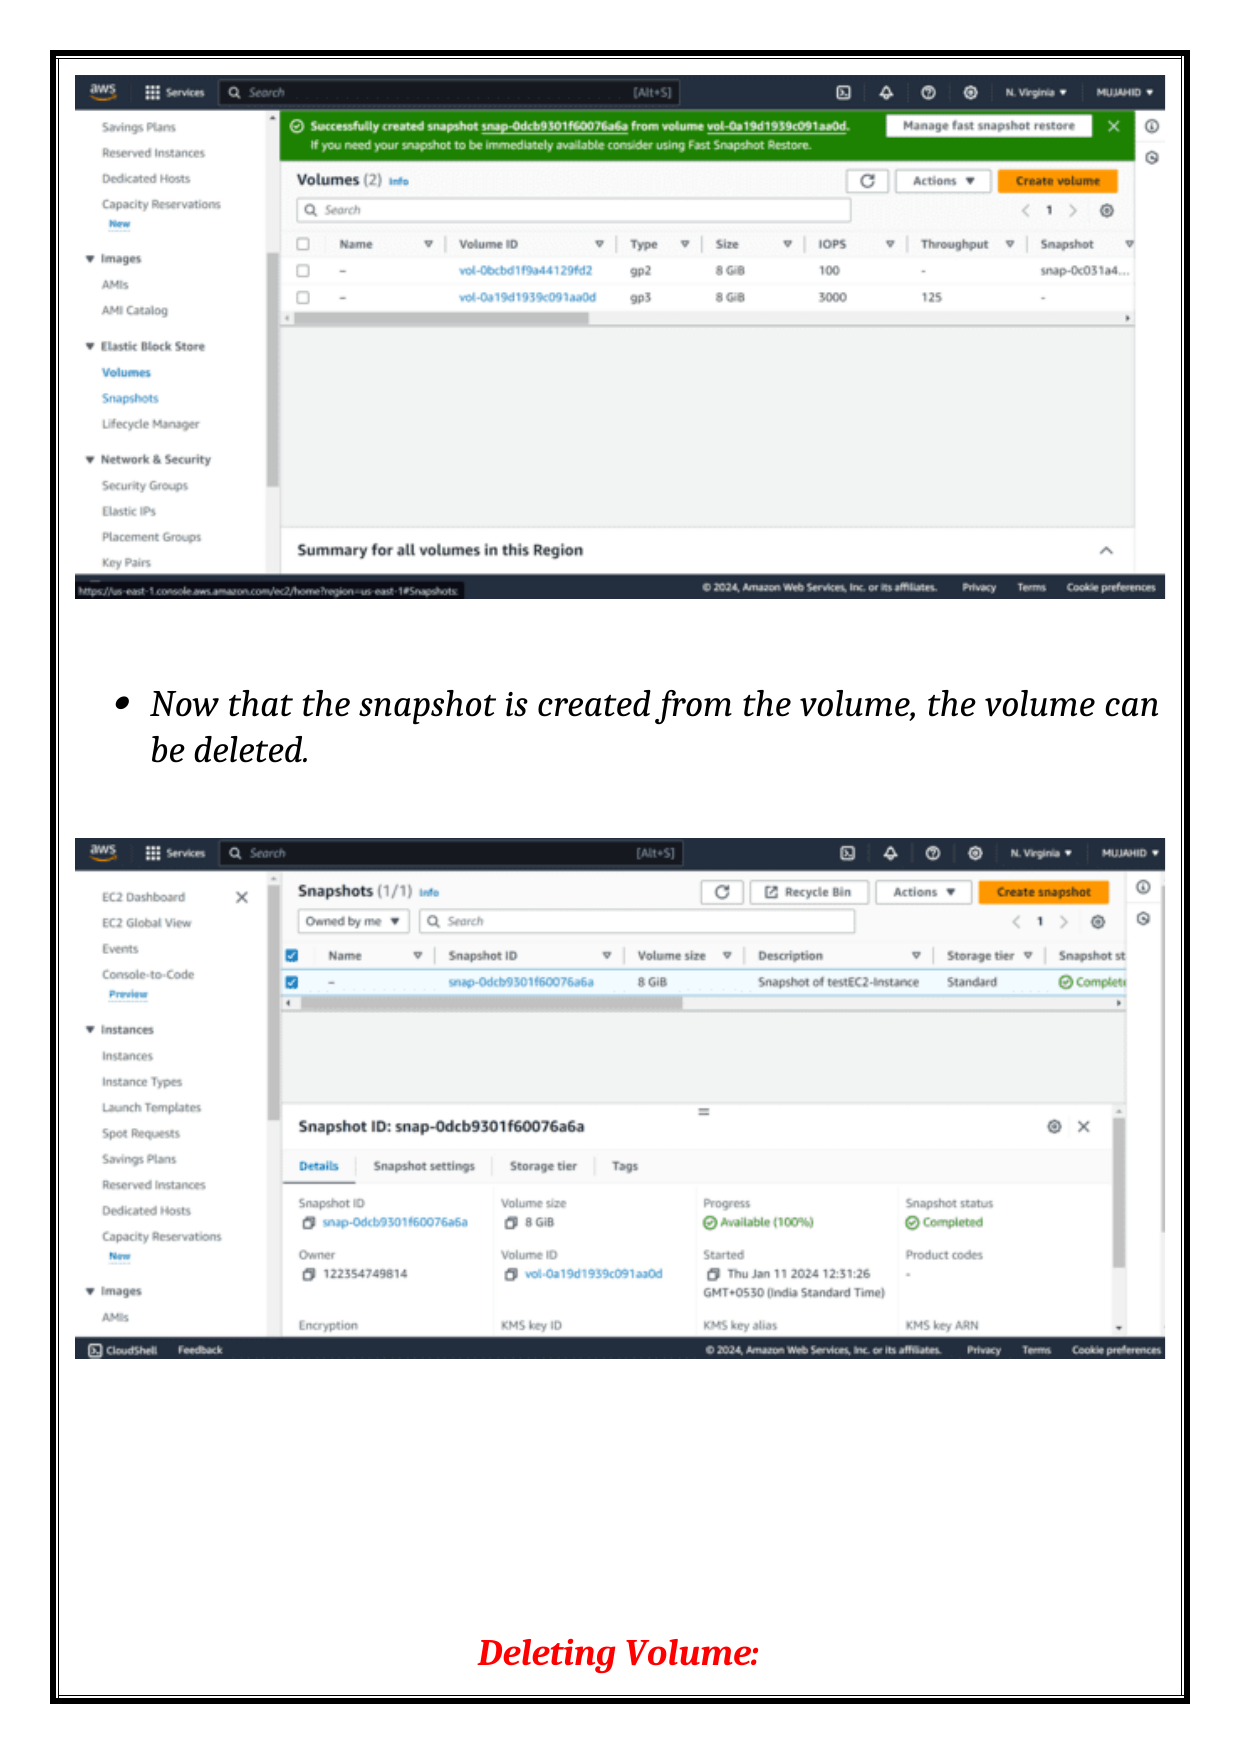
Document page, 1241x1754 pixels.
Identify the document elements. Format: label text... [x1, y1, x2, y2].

text Deleting Volume: [75, 1632, 1165, 1675]
picture [75, 75, 1166, 599]
list Now that the snapshot is created from the volume, the volume can be deleted. [112, 682, 1165, 772]
picture [75, 838, 1166, 1359]
